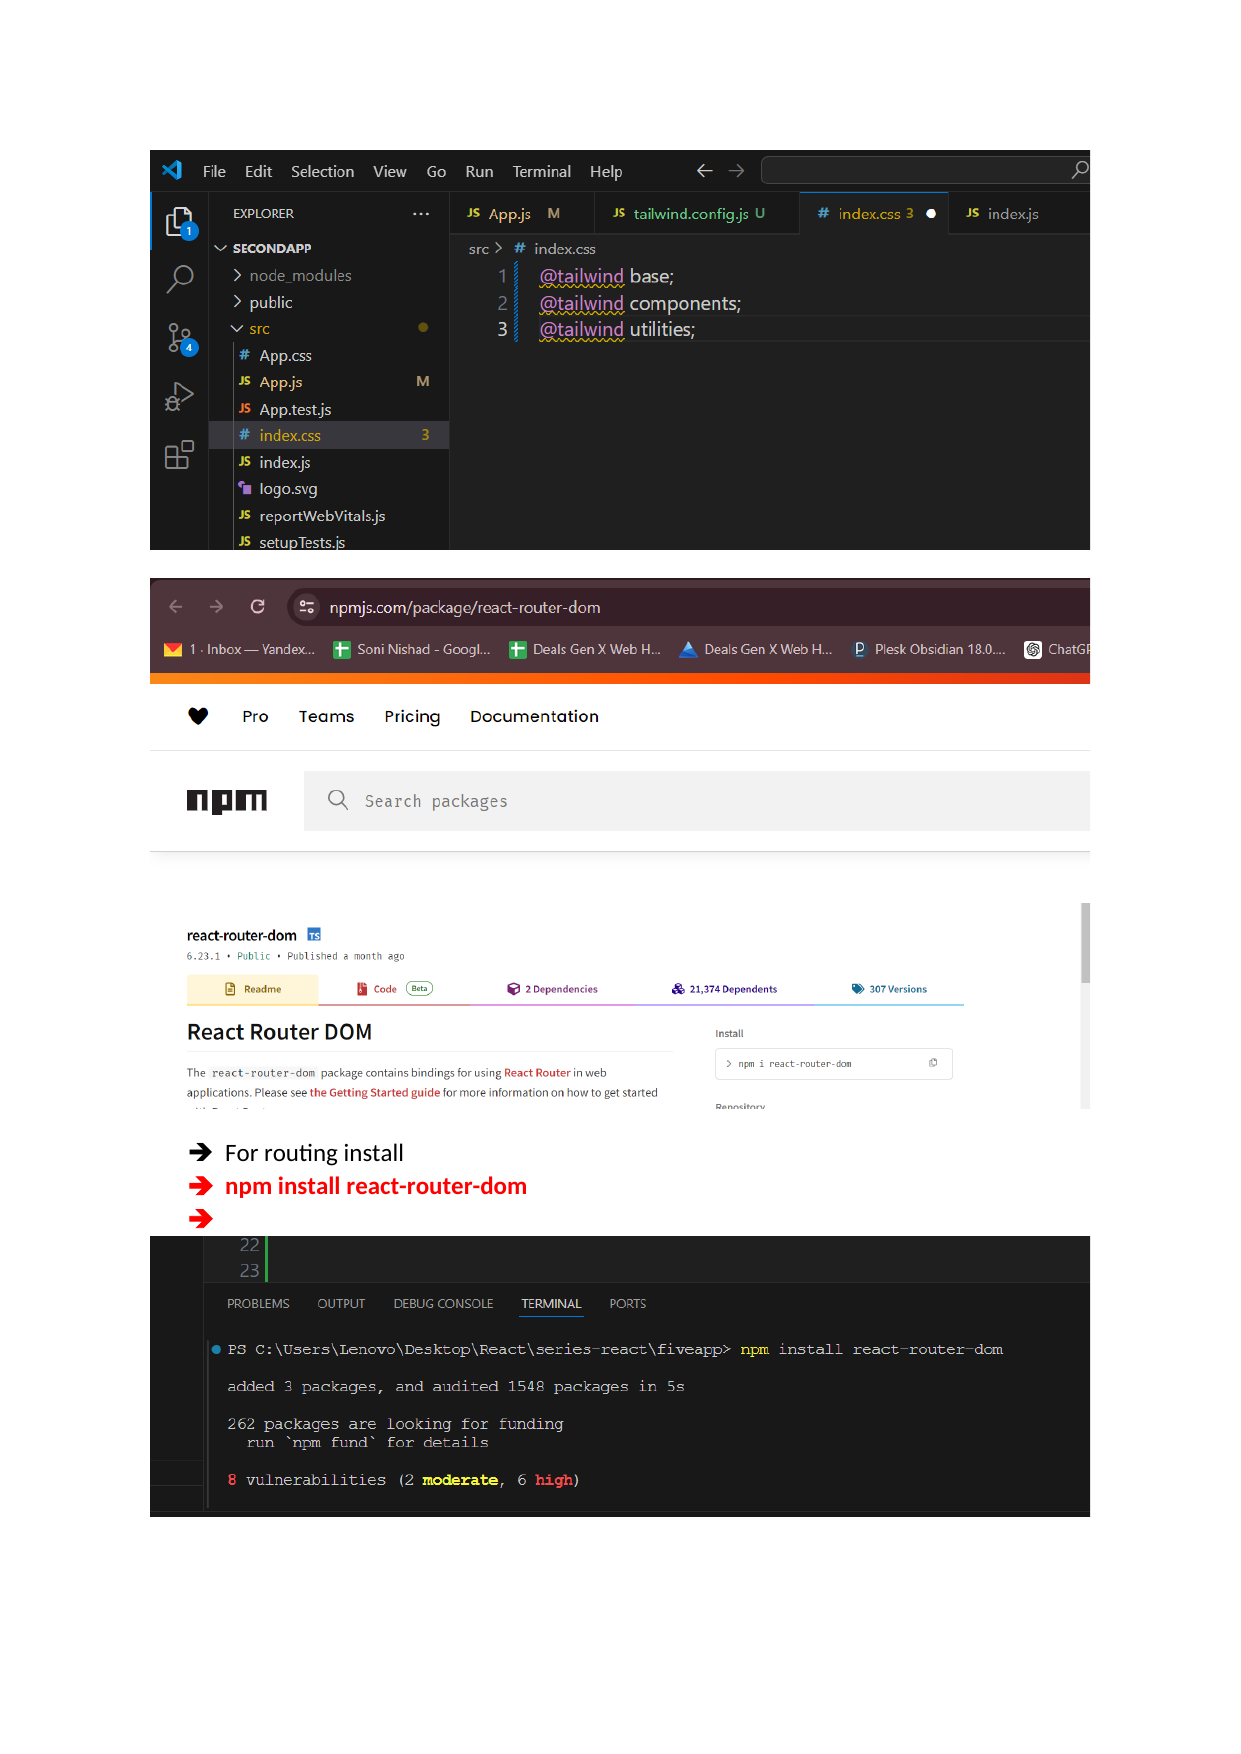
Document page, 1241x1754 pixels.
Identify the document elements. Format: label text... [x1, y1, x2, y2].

picture [150, 578, 1091, 875]
picture [150, 1236, 1091, 1517]
list npm install react-router-dom [187, 1171, 1090, 1201]
picture [150, 903, 1091, 1109]
picture [150, 150, 1091, 550]
list For routing install [187, 1138, 1090, 1168]
